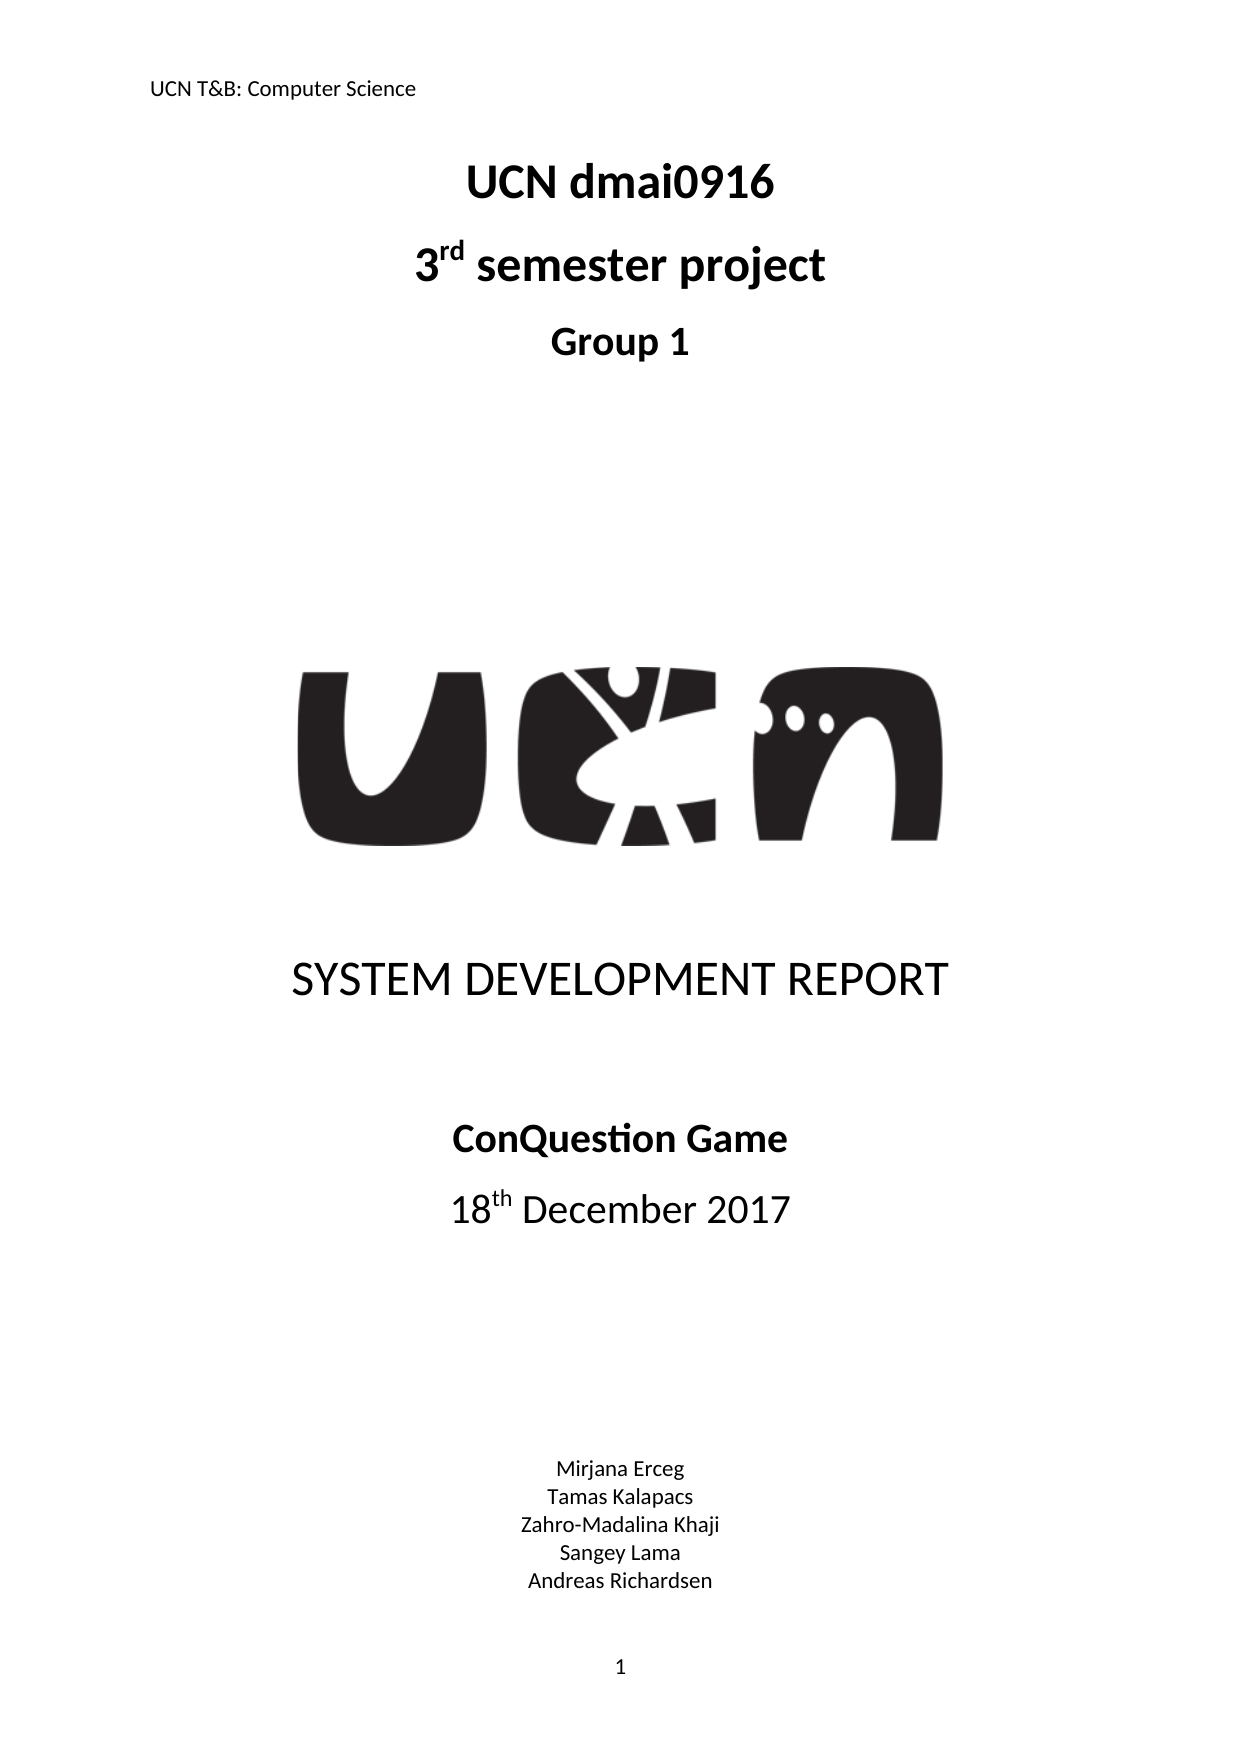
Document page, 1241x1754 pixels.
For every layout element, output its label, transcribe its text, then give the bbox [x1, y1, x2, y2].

text Tamas Kalapacs [150, 1482, 1090, 1510]
text Andreas Richardsen [150, 1566, 1090, 1594]
text Mirjana Erceg [150, 1454, 1090, 1482]
text 18th December 2017 [150, 1183, 1090, 1234]
text Zahro-Madalina Khaji [150, 1510, 1090, 1538]
text Sangey Lama [150, 1538, 1090, 1566]
text Group 1 [150, 315, 1090, 366]
text 3rd semester project [150, 232, 1090, 293]
text ConQuestion Game [150, 1112, 1090, 1162]
picture [297, 667, 943, 846]
text UCN dmai0916 [150, 150, 1090, 211]
text SYSTEM DEVELOPMENT REPORT [150, 947, 1090, 1008]
